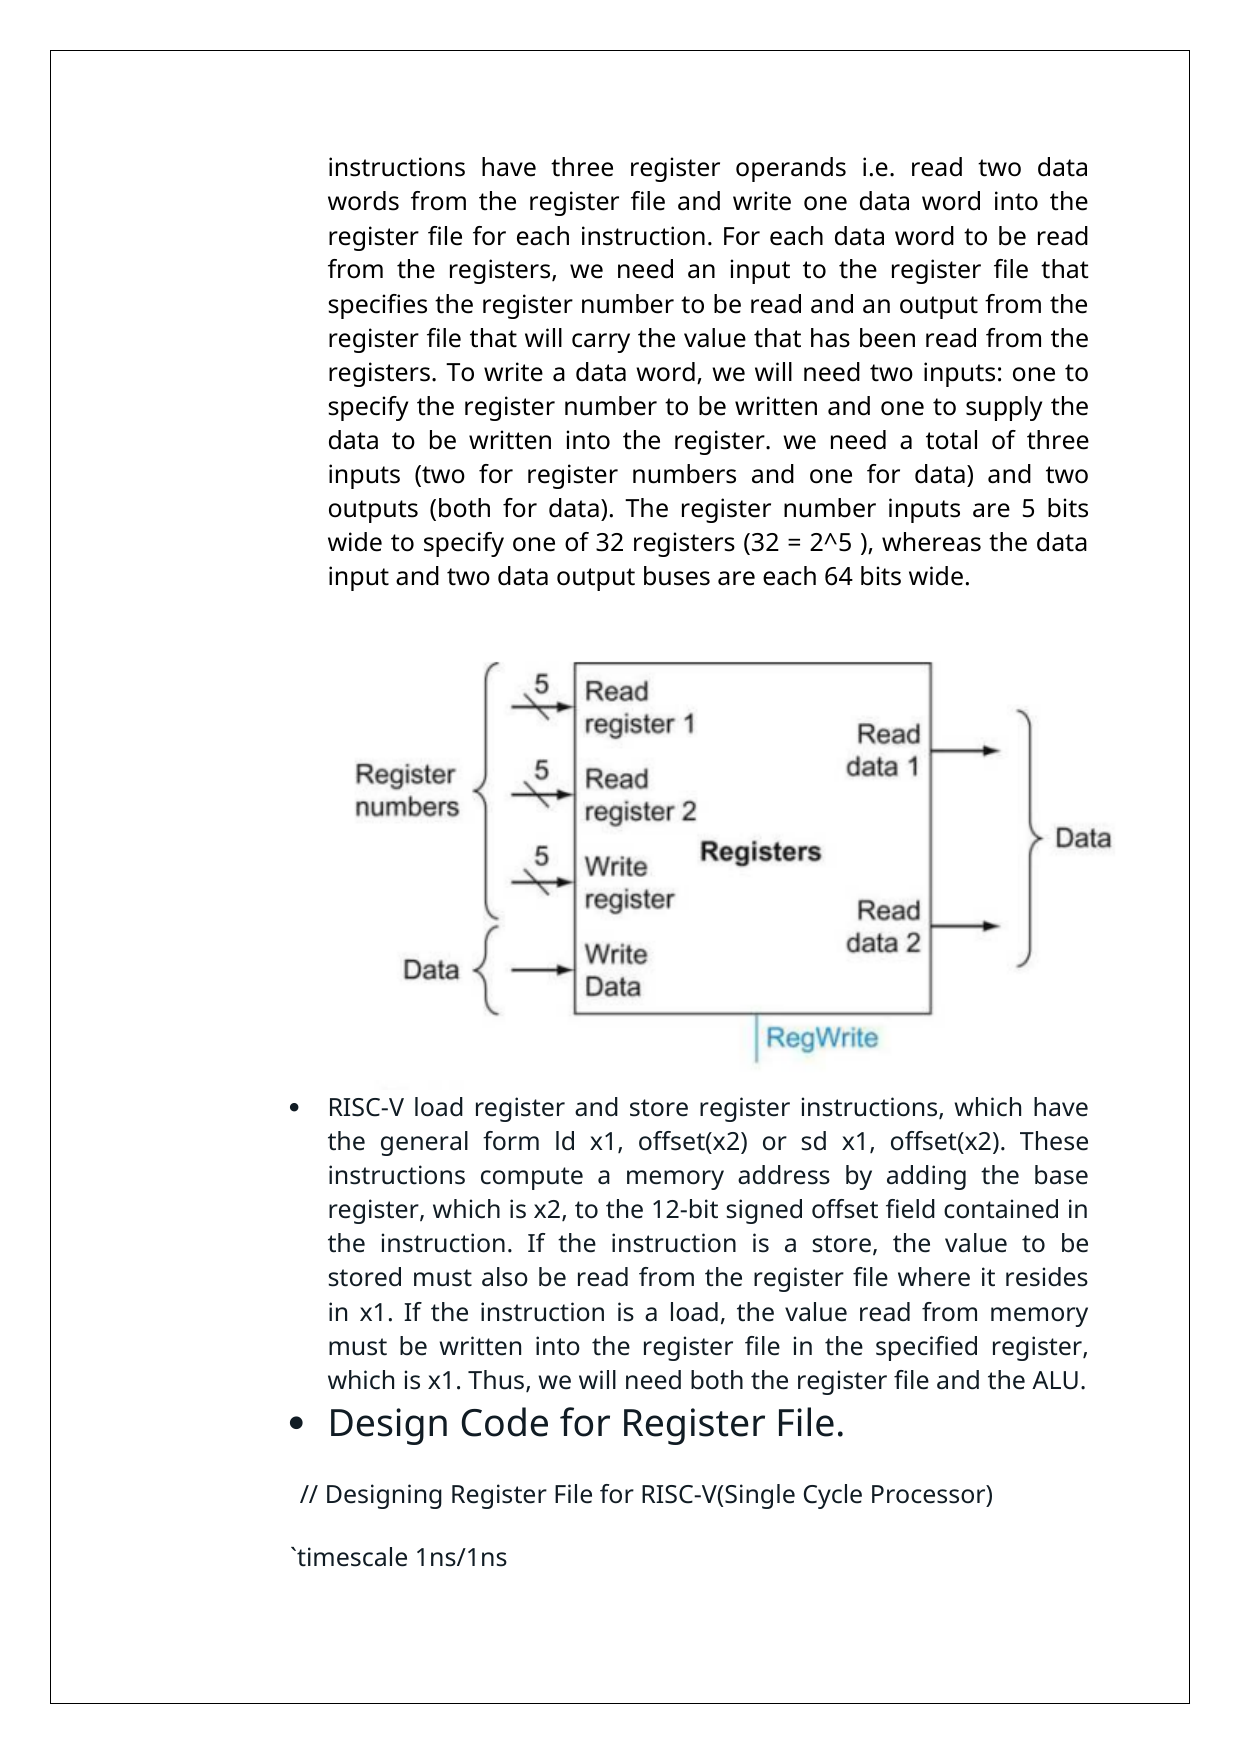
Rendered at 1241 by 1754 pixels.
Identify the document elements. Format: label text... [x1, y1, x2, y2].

list Design Code for Register File. [290, 1396, 1090, 1447]
list RISC-V load register and store register instructions, which have the general form ld x1, offset(x2) or sd x1, offset(x2). These instructions compute a memory address by adding the base register, which is x2, to the 12-bit signed offset field contained in the instruction. If the instruction is a store, the value to be stored must also be read from the register file where it resides in x1. If the instruction is a load, the value read from memory must be written into the register file in the specified register, which is x1. Thus, we will need both the register file and the ALU. [290, 1090, 1090, 1396]
text `timescale 1ns/1ns [290, 1540, 1090, 1574]
picture [327, 592, 1134, 1090]
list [290, 150, 1090, 593]
text // Designing Register File for RISC-V(Single Cycle Processor) [290, 1477, 1090, 1511]
